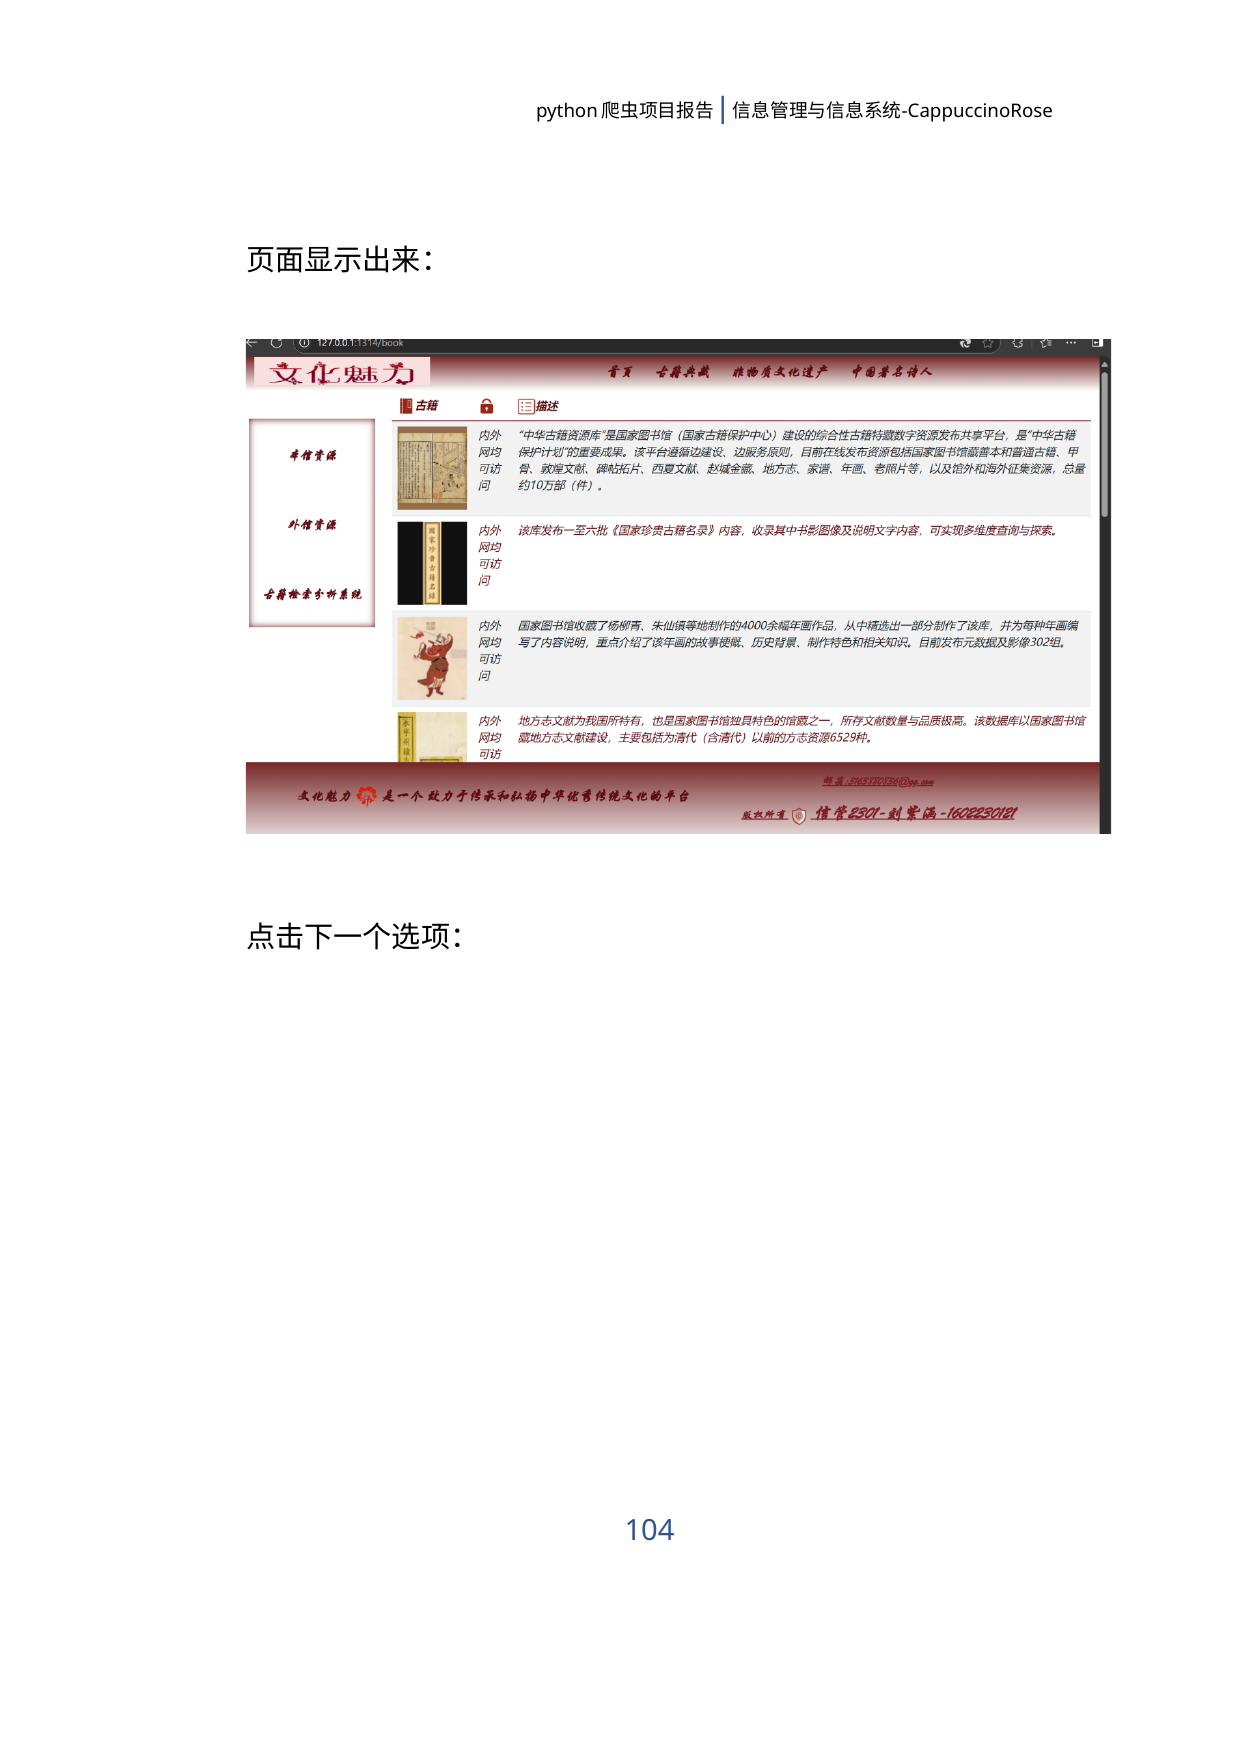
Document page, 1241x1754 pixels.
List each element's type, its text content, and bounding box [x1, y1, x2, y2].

text 点击下一个选项： [187, 895, 1053, 975]
text 页面显示出来： [187, 218, 1053, 297]
picture [245, 339, 1112, 834]
